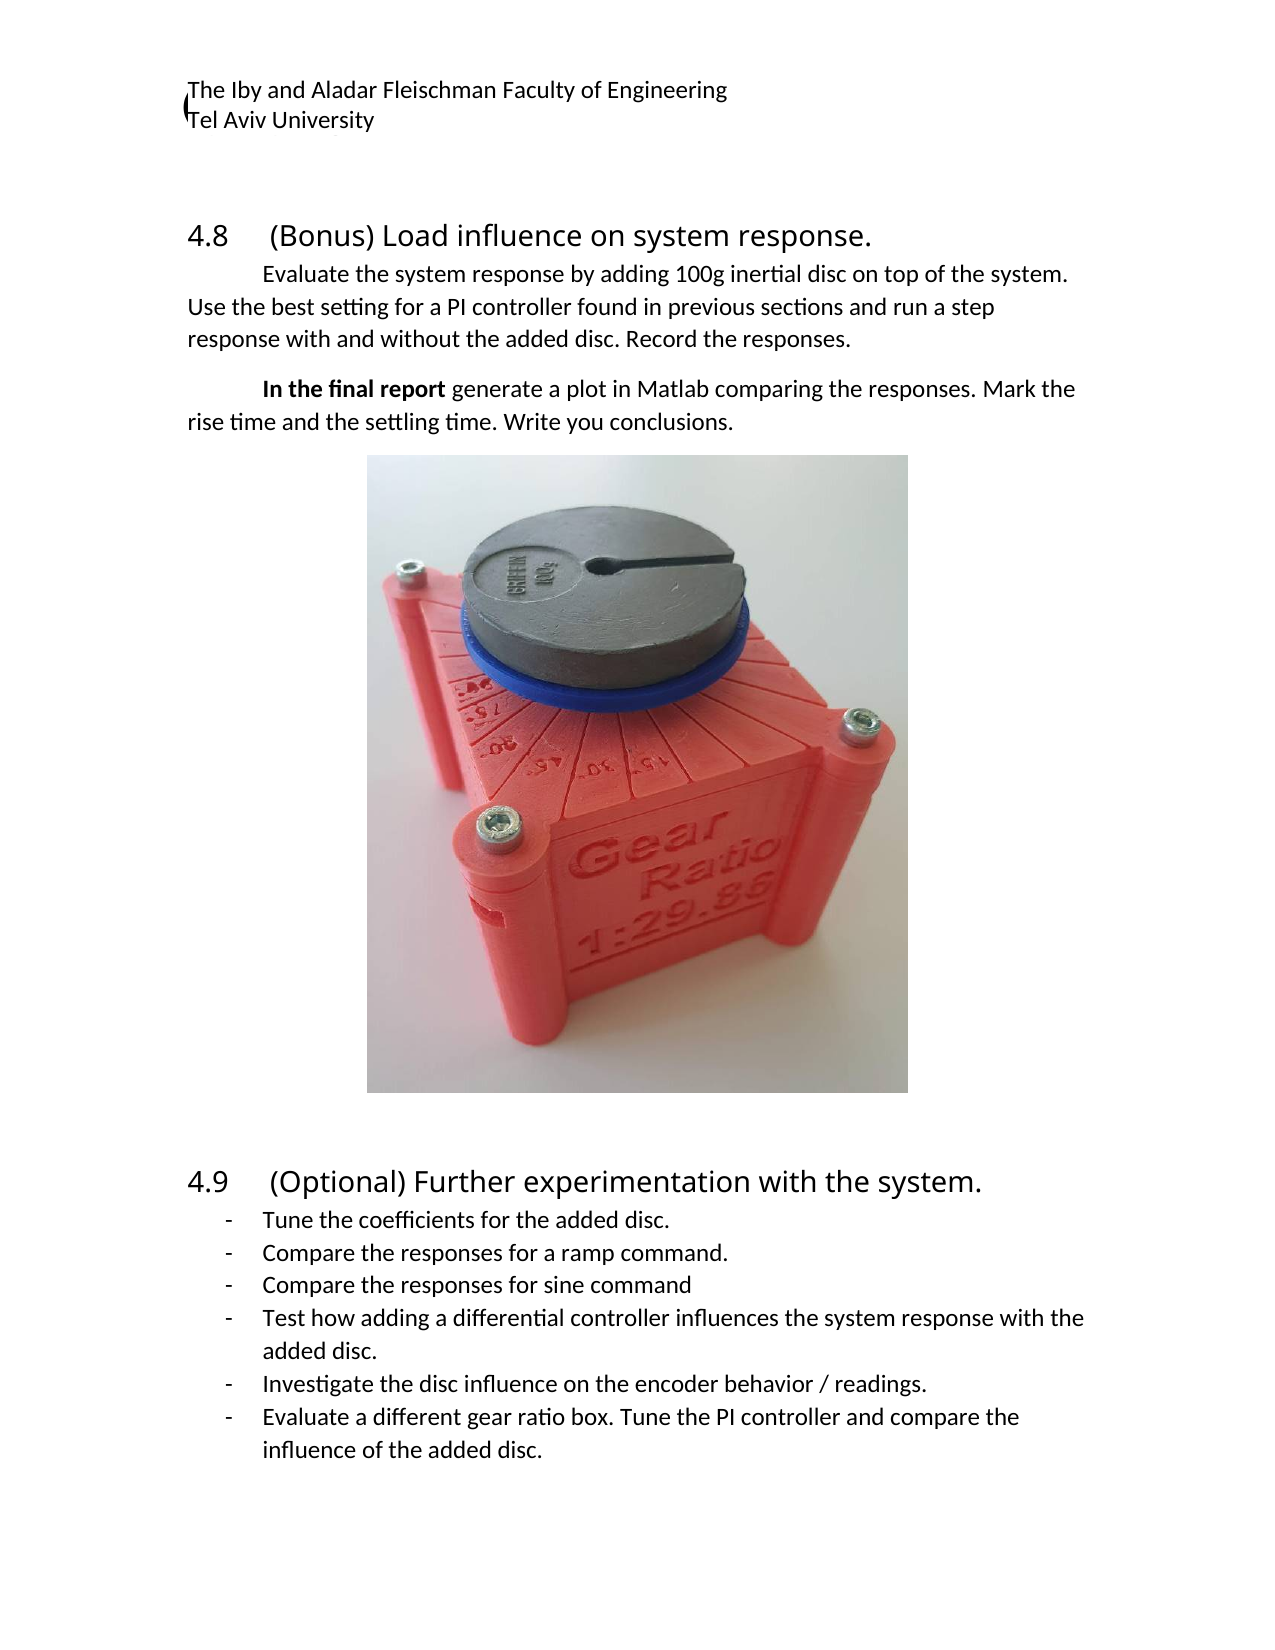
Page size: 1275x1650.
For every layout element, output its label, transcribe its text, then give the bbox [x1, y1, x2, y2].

picture [367, 455, 908, 1093]
list Tune the coefficients for the added disc. [225, 1204, 1087, 1234]
subtitle (Bonus) Load influence on system response. [187, 215, 1087, 254]
list Compare the responses for a ramp command. [225, 1237, 1087, 1267]
text Evaluate the system response by adding 100g inertial disc on top of the system. Use the best setting for a PI controller found in previous sections and run a step response with and without the added disc. Record the responses. [187, 258, 1087, 354]
text In the final report generate a plot in Matlab comparing the responses. Mark the rise time and the settling time. Write you conclusions. [187, 373, 1087, 437]
list Investigate the disc influence on the encoder behavior / readings. [225, 1368, 1087, 1399]
list Evaluate a different gear ratio box. Tune the PI controller and compare the influence of the added disc. [225, 1401, 1087, 1465]
list Compare the responses for sine command [225, 1270, 1087, 1300]
subtitle (Optional) Further experimentation with the system. [187, 1161, 1087, 1201]
list Test how adding a differential controller influences the system response with the added disc. [225, 1303, 1087, 1366]
picture [182, 79, 361, 137]
